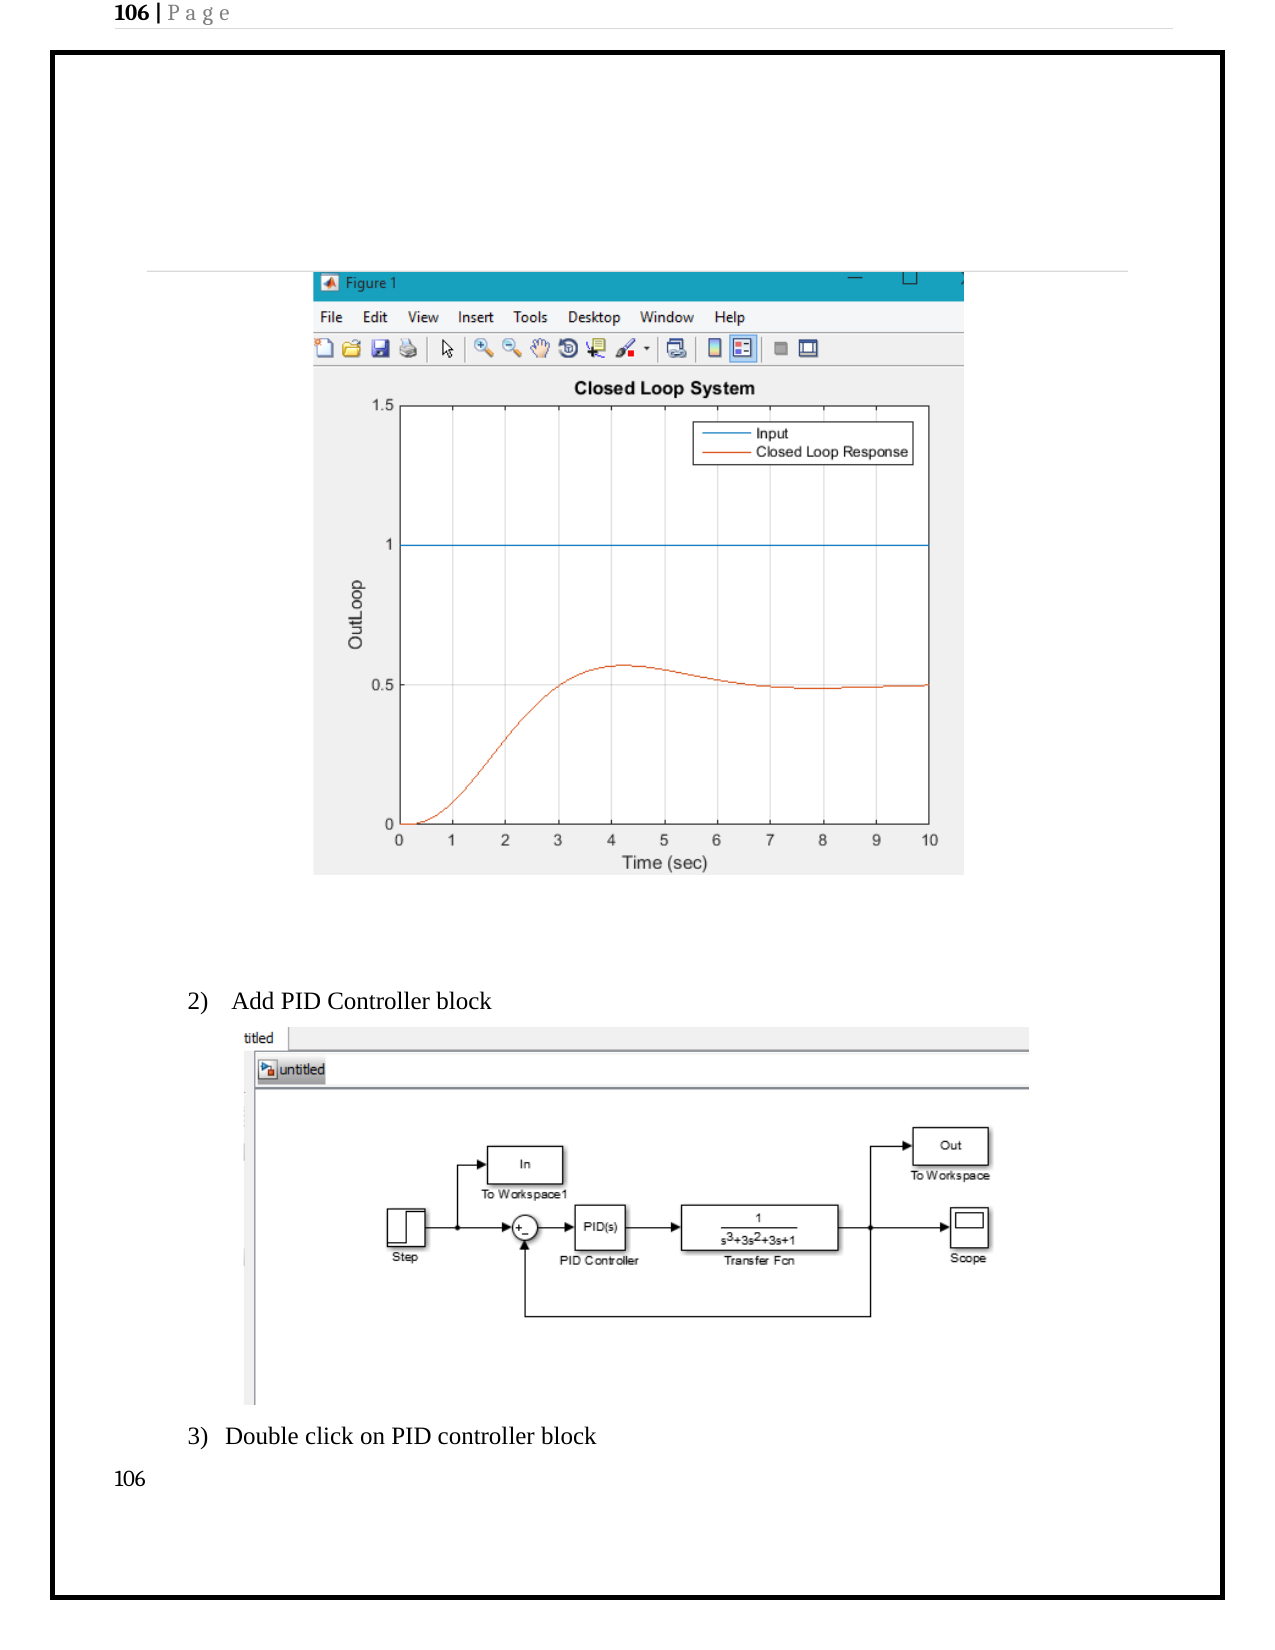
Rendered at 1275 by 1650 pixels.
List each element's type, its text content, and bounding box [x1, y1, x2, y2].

list Add PID Controller block [187, 986, 1173, 1015]
picture [243, 1027, 1029, 1405]
picture [313, 272, 964, 875]
